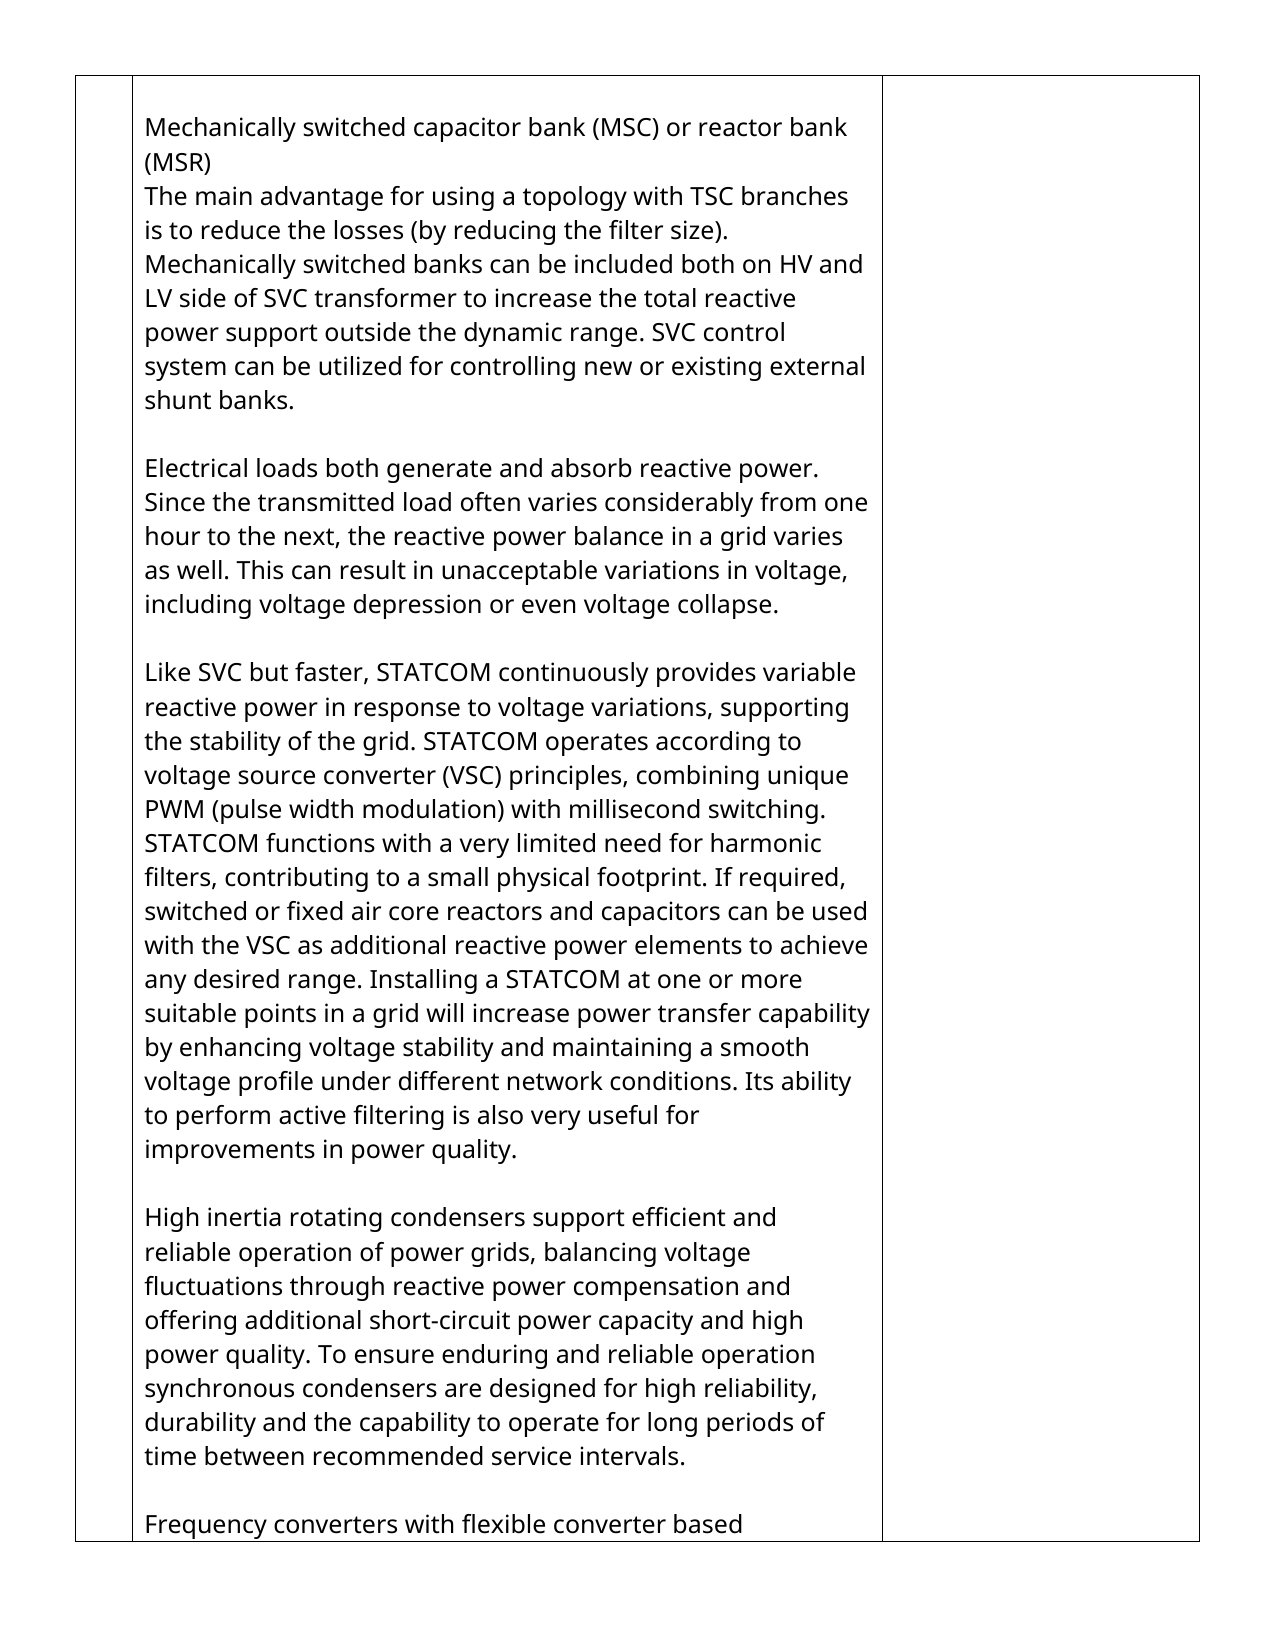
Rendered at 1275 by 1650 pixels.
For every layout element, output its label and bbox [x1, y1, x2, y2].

table_cell [133, 76, 882, 1541]
table_cell [883, 76, 1199, 1541]
table_cell [76, 76, 132, 1541]
